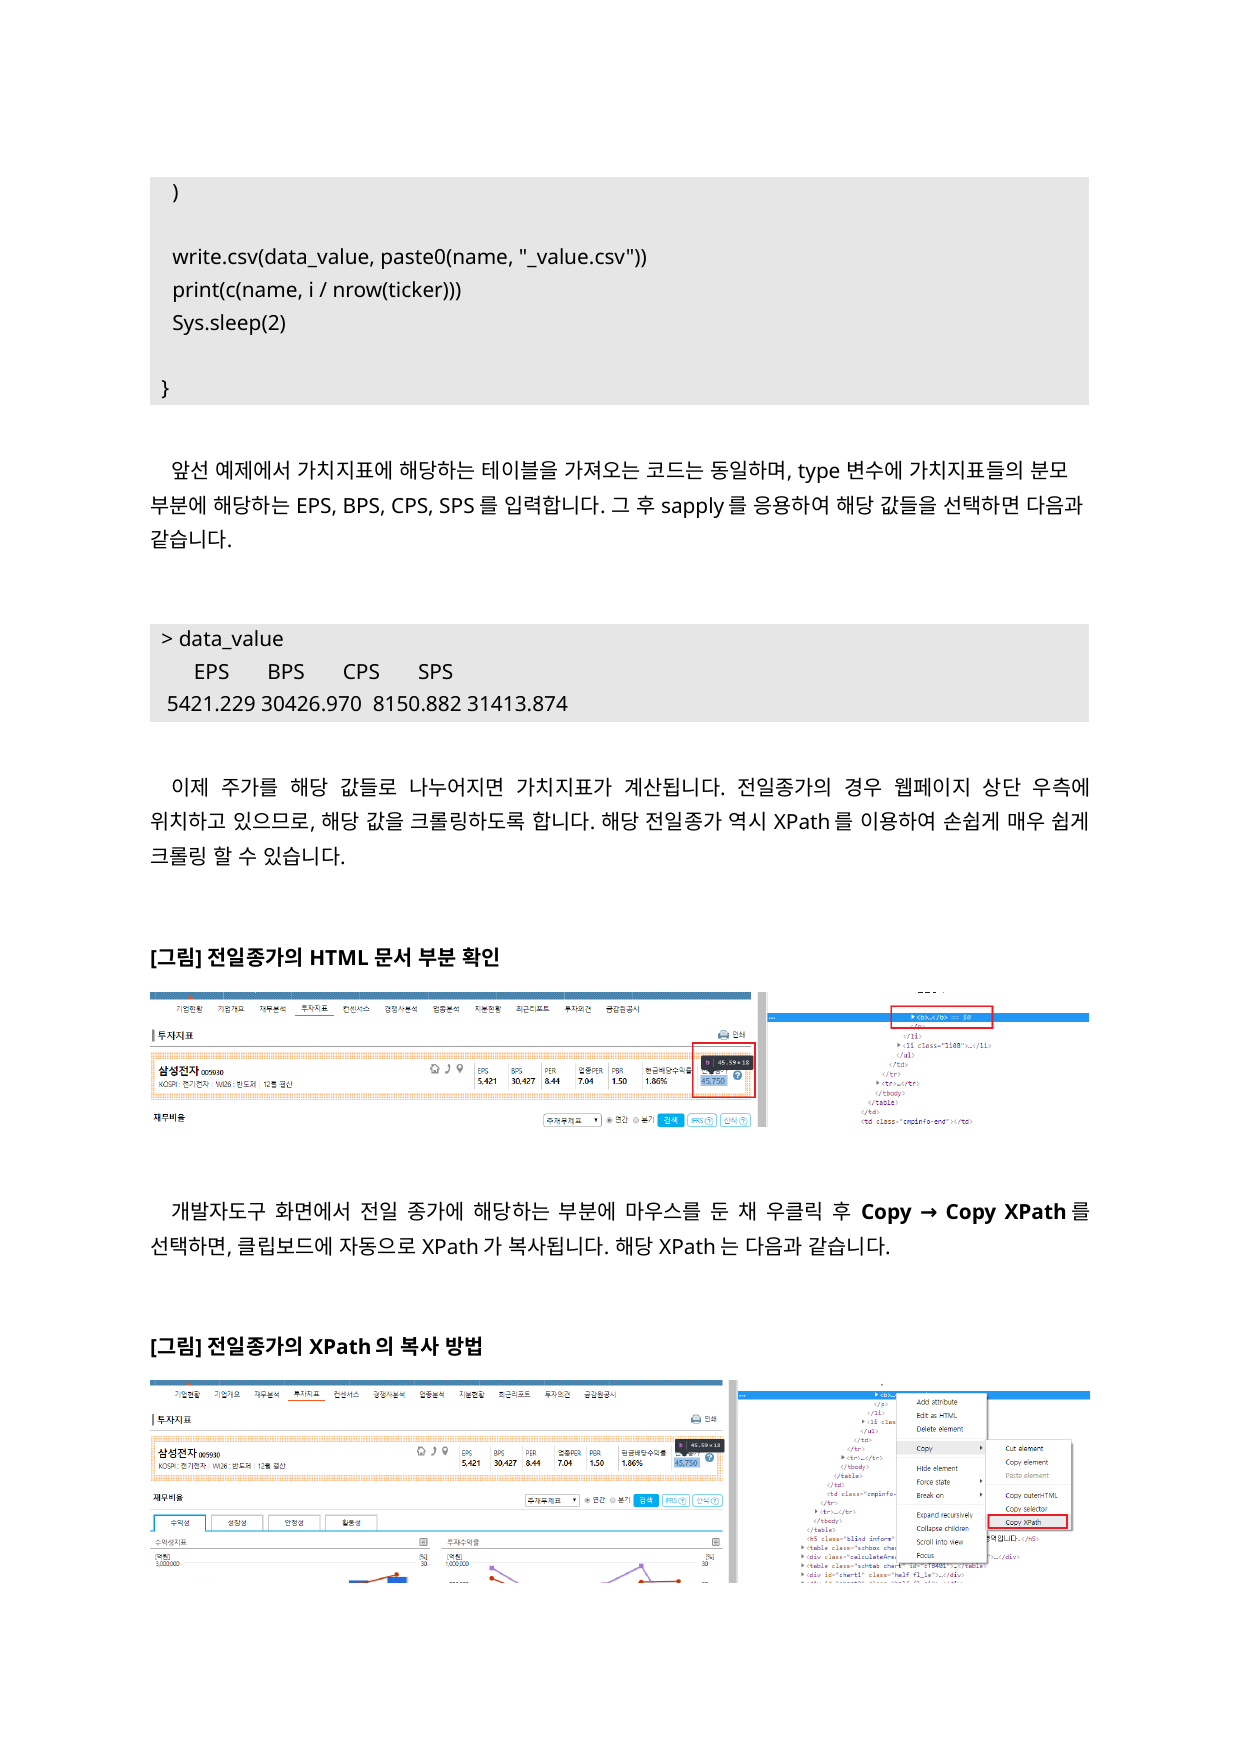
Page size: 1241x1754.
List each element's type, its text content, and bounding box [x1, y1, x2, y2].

text [그림] 전일종가의 HTML 문서 부분 확인 [150, 941, 1090, 971]
table_header > data_value EPS BPS CPS SPS 5421.229 30426.970 8150.882 31413.874 [150, 624, 1089, 722]
text 이제 주가를 해당 값들로 나누어지면 가치지표가 계산됩니다. 전일종가의 경우 웹페이지 상단 우측에 위치하고 있으므로, 해당 값을 크롤링하도록 합니다. 해당 전일종가 역시 XPath를 이용하여 손쉽게 매우 쉽게 크롤링 할 수 있습니다. [150, 771, 1090, 871]
text [그림] 전일종가의 XPath의 복사 방법 [150, 1331, 1090, 1361]
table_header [150, 177, 1089, 405]
picture [150, 992, 1090, 1127]
picture [150, 1380, 1091, 1583]
text 개발자도구 화면에서 전일 종가에 해당하는 부분에 마우스를 둔 채 우클릭 후 Copy → Copy XPath를 선택하면, 클립보드에 자동으로 XPath가 복사됩니다. 해당 XPath는 다음과 같습니다. [150, 1195, 1090, 1260]
text 앞선 예제에서 가치지표에 해당하는 테이블을 가져오는 코드는 동일하며, type 변수에 가치지표들의 분모 부분에 해당하는 EPS, BPS, CPS, SPS를 입력합니다. 그 후 sapply를 응용하여 해당 값들을 선택하면 다음과 같습니다. [150, 454, 1090, 554]
